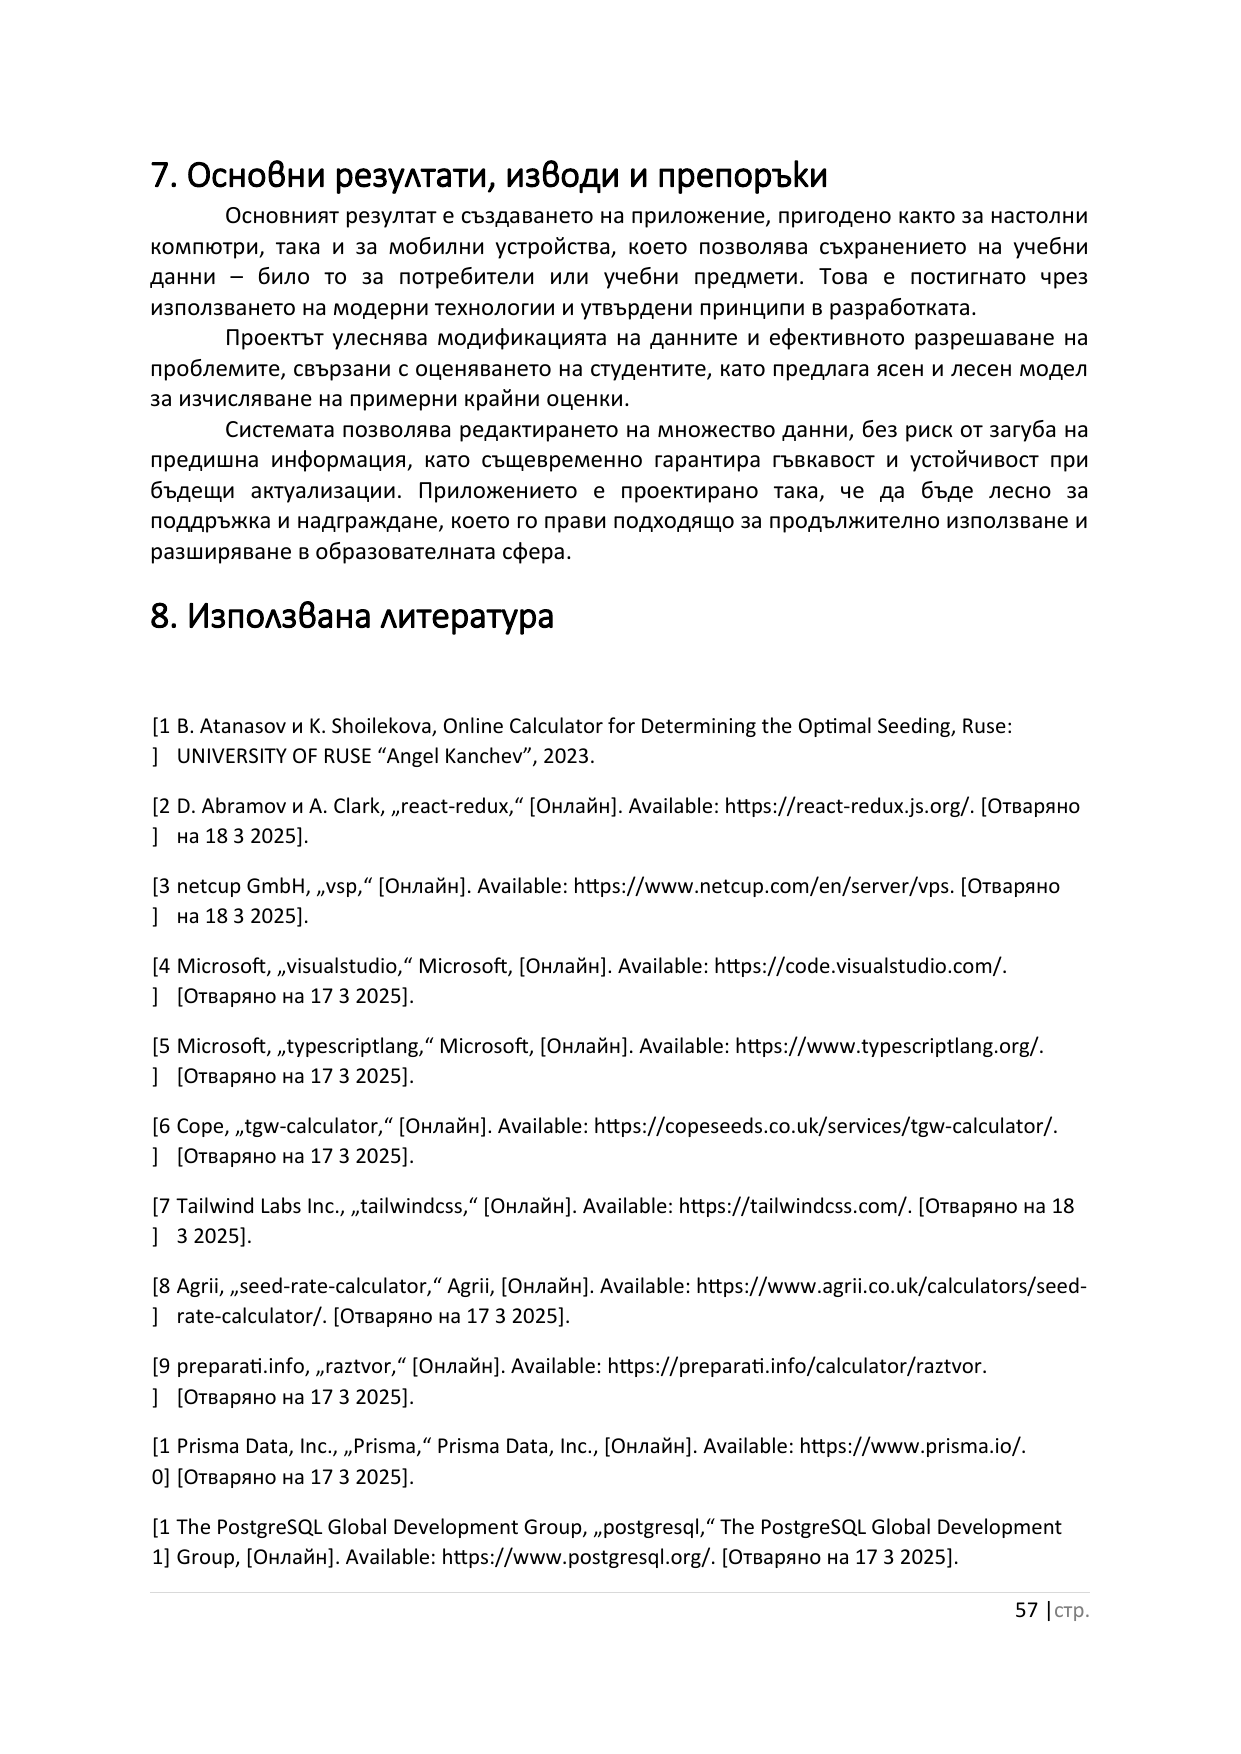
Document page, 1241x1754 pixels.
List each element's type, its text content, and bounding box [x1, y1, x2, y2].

text Основният резултат е създаването на приложение, пригодено както за настолни компютри, така и за мобилни устройства, което позволява съхранението на учебни данни – било то за потребители или учебни предмети. Това е постигнато чрез използването на модерни технологии и утвърдени принципи в разработката. [150, 199, 1090, 322]
text Системата позволява редактирането на множество данни, без риск от загуба на предишна информация, като същевременно гарантира гъвкавост и устойчивост при бъдещи актуализации. Приложението е проектирано така, че да бъде лесно за поддръжка и надграждане, което го прави подходящо за продължително използване и разширяване в образователната сфера. [150, 413, 1090, 566]
text Проектът улеснява модификацията на данните и ефективното разрешаване на проблемите, свързани с оценяването на студентите, като предлага ясен и лесен модел за изчисляване на примерни крайни оценки. [150, 322, 1090, 413]
subtitle 7. Основни резултати, изводи и препоръки [150, 150, 1090, 196]
subtitle 8. Използвана литература [150, 591, 1090, 637]
